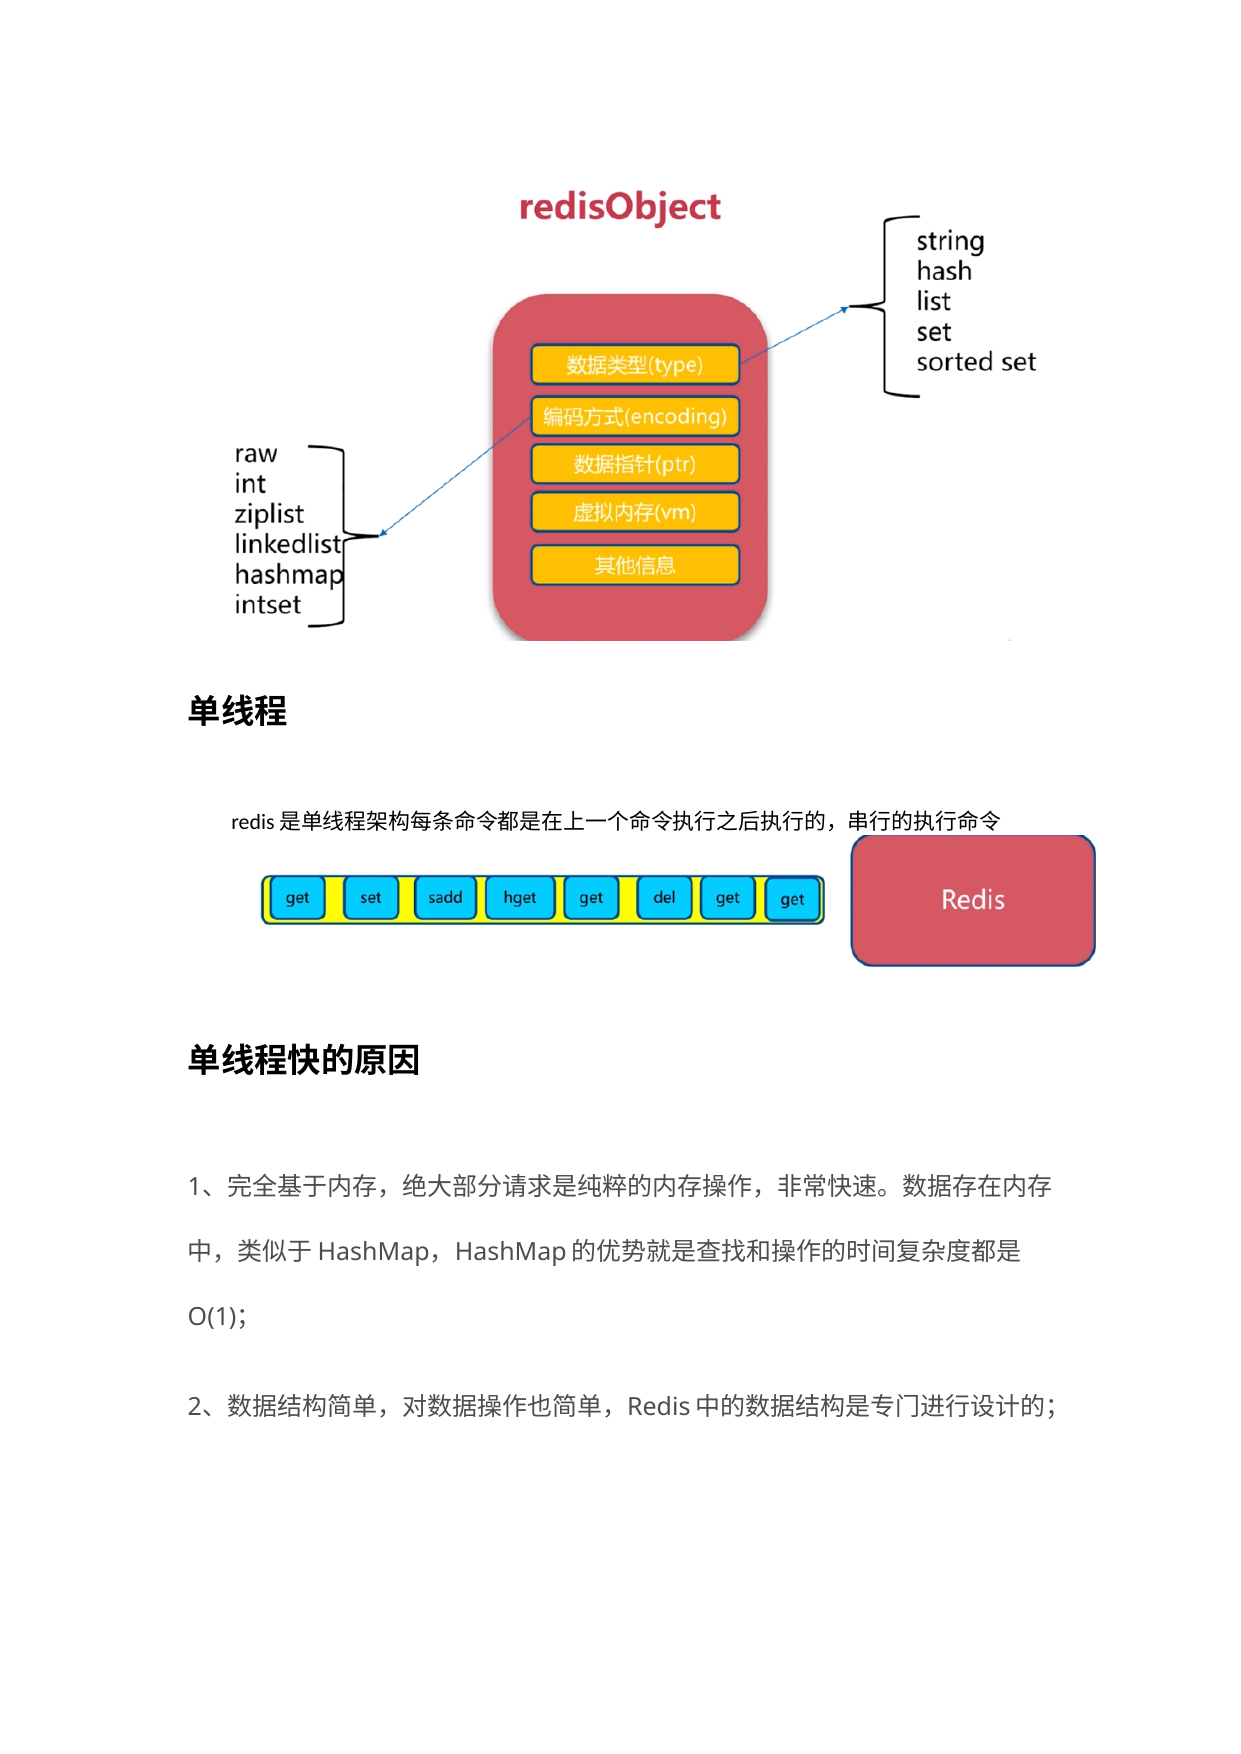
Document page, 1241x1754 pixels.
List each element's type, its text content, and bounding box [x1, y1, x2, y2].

picture [187, 162, 1052, 641]
text 2、数据结构简单，对数据操作也简单，Redis中的数据结构是专门进行设计的； [187, 1372, 1053, 1437]
subtitle 单线程 [187, 677, 1053, 742]
subtitle 单线程快的原因 [187, 1025, 1053, 1090]
text 1、完全基于内存，绝大部分请求是纯粹的内存操作，非常快速。数据存在内存中，类似于HashMap，HashMap的优势就是查找和操作的时间复杂度都是O(1)； [187, 1152, 1053, 1347]
text redis是单线程架构每条命令都是在上一个命令执行之后执行的，串行的执行命令 [187, 803, 1053, 836]
picture [231, 835, 1096, 978]
